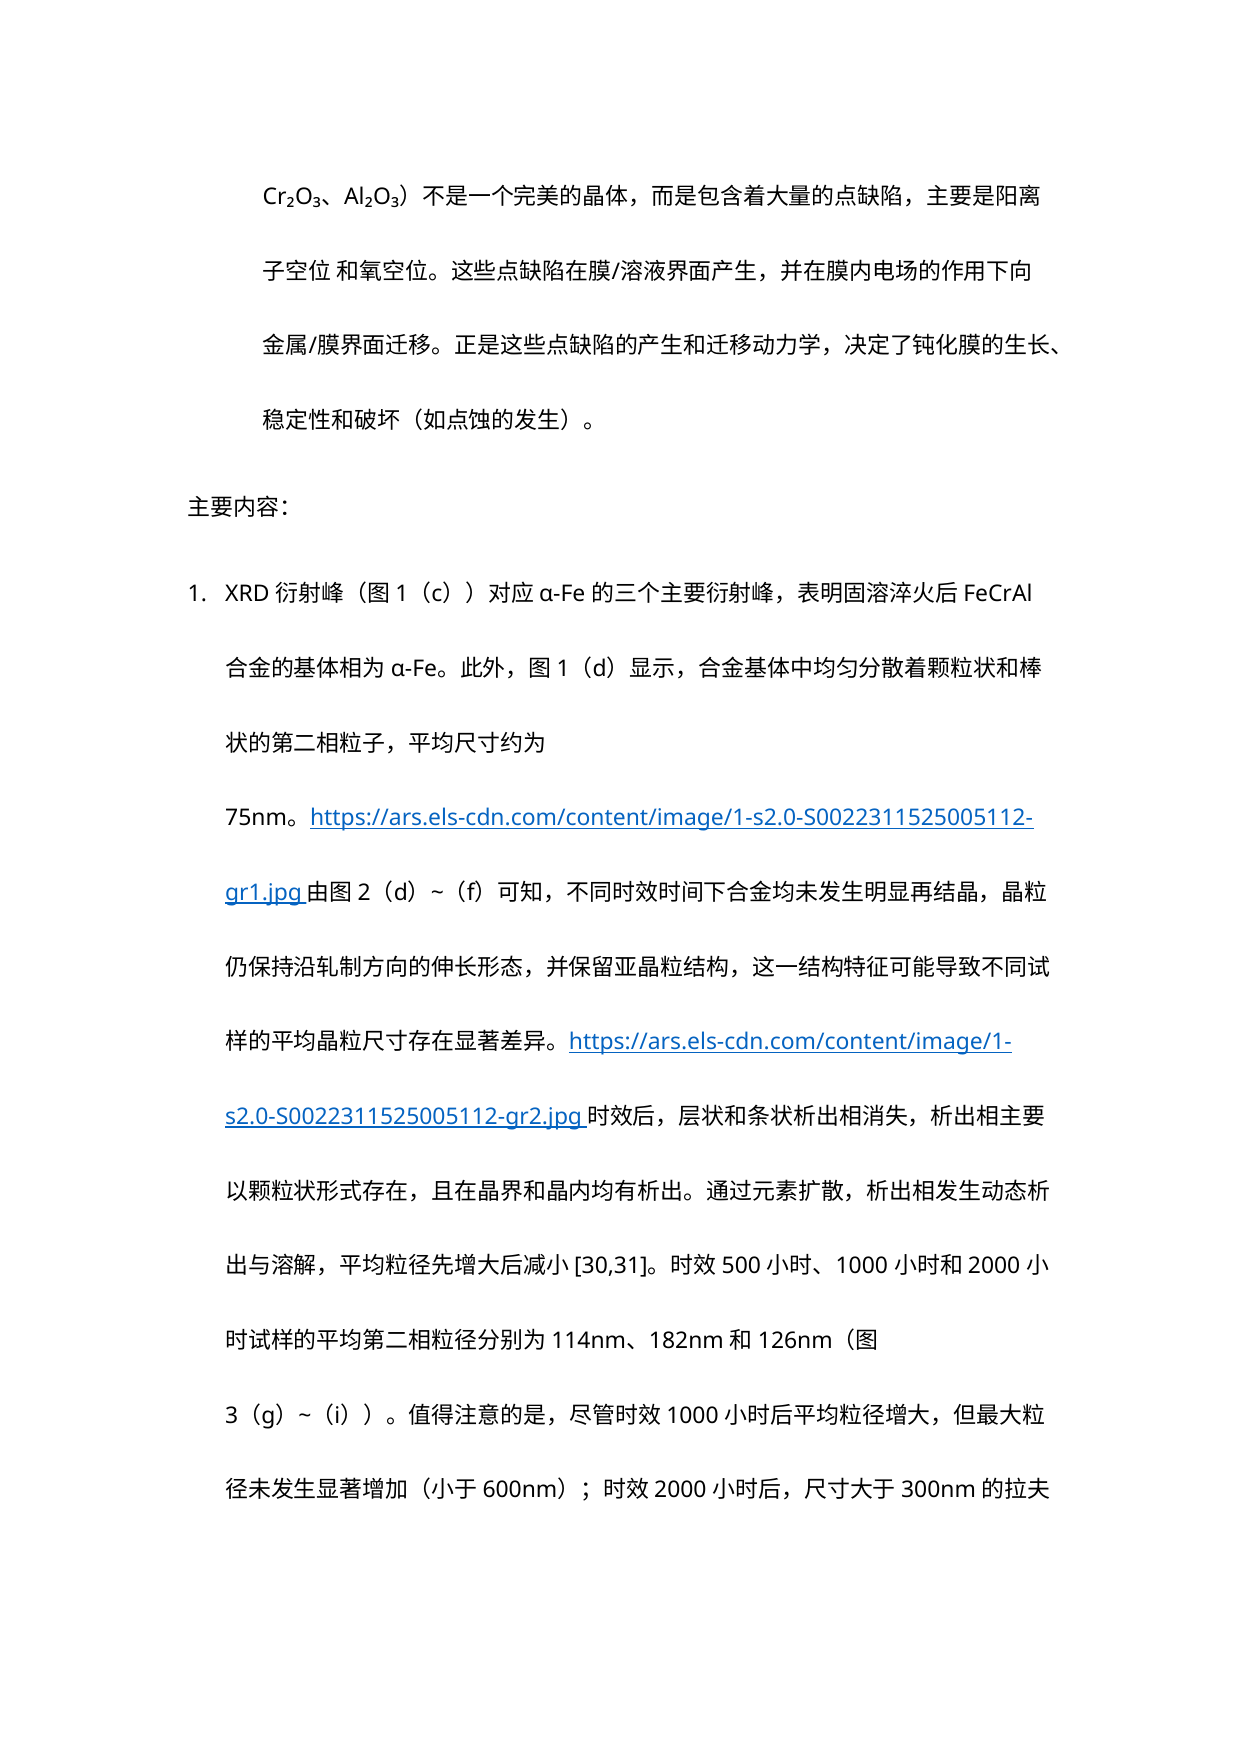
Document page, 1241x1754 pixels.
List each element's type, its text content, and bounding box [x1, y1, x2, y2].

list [225, 162, 1053, 451]
text 主要内容： [187, 473, 1053, 538]
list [187, 559, 1053, 1520]
